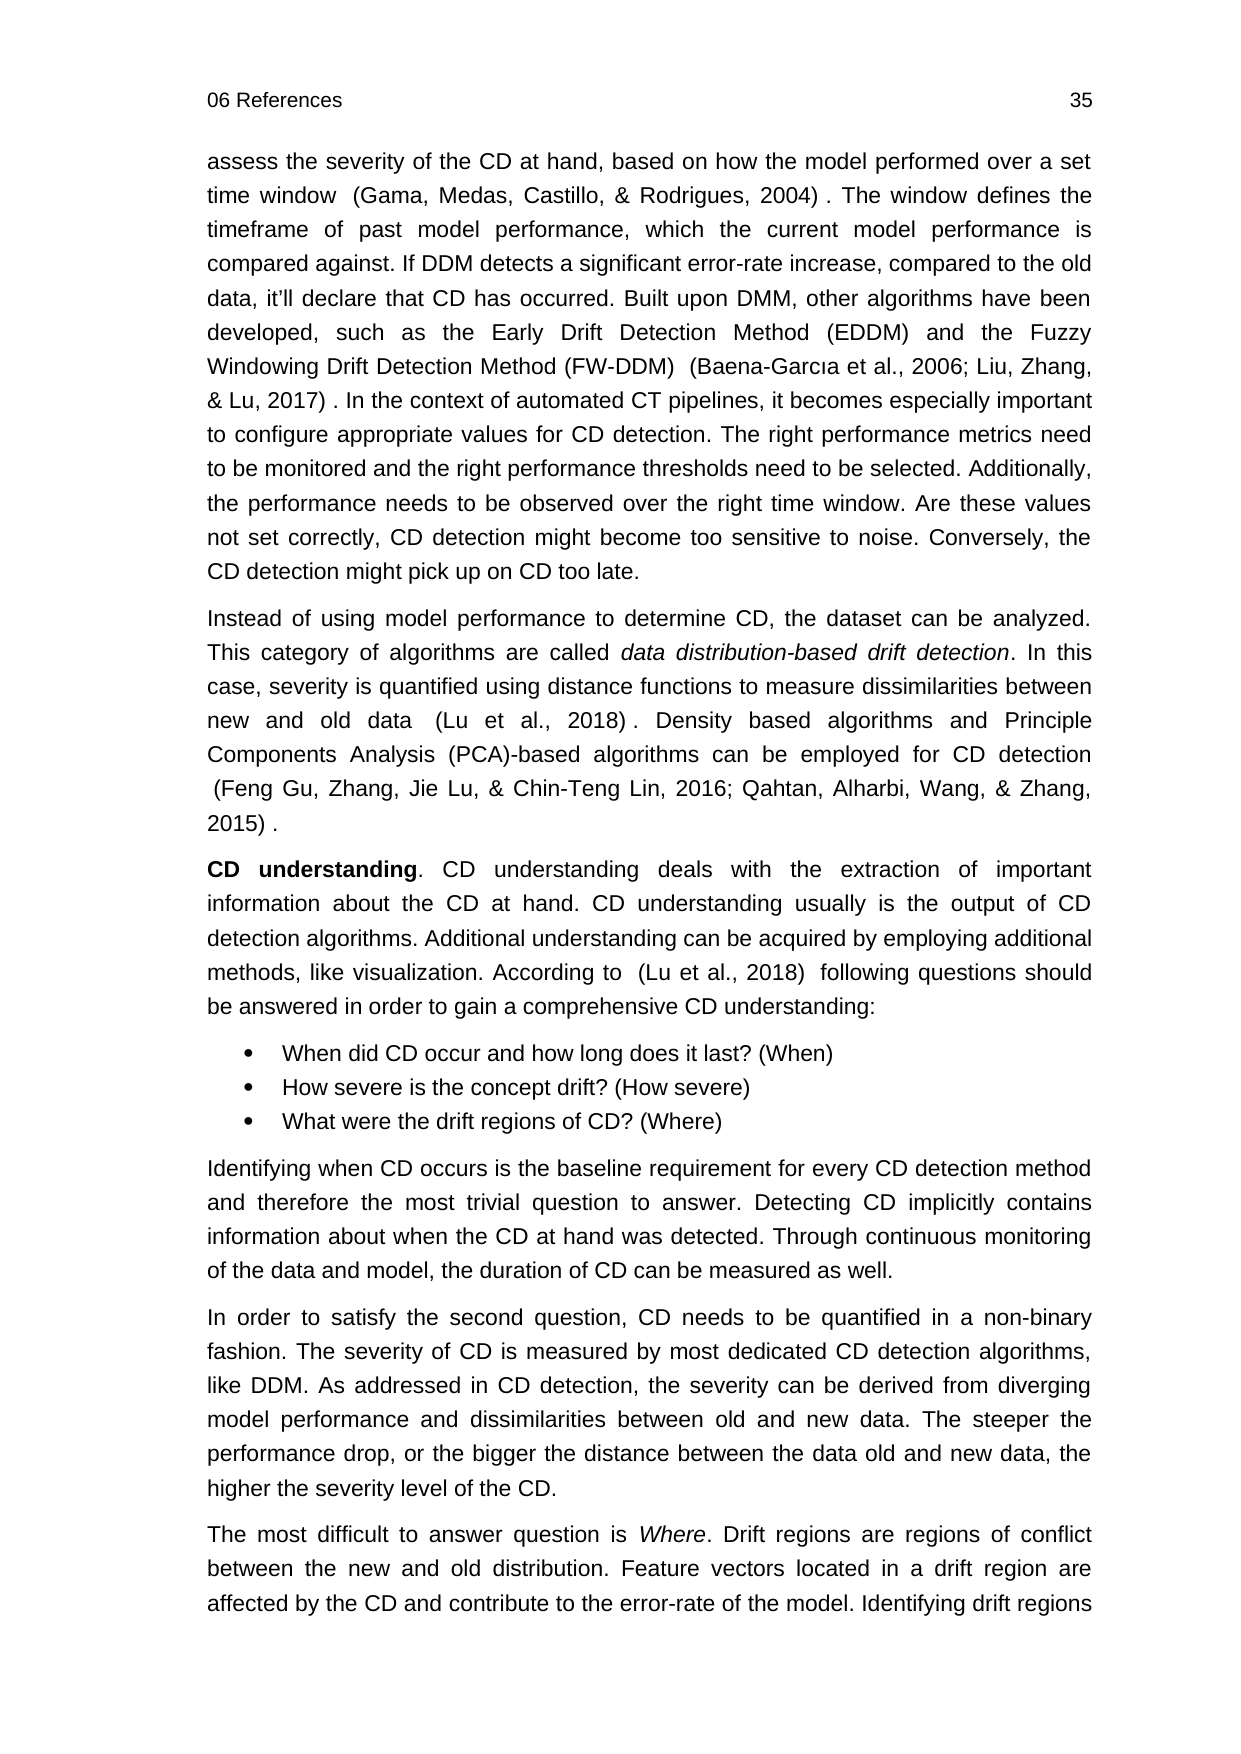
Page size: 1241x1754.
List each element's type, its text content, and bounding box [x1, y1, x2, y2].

list How severe is the concept drift? (How severe) [244, 1074, 1092, 1100]
list When did CD occur and how long does it last? (When) [244, 1039, 1092, 1066]
text Instead of using model performance to determine CD, the dataset can be analyzed. This category of algorithms are called data distribution-based drift detection. In this case, severity is quantified using distance functions to measure dissimilarities between new and old data . Density based algorithms and Principle Components Analysis (PCA)-based algorithms can be employed for CD detection . [207, 604, 1092, 836]
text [207, 148, 1092, 584]
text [207, 1521, 1092, 1616]
text CD understanding. CD understanding deals with the extraction of important information about the CD at hand. CD understanding usually is the output of CD detection algorithms. Additional understanding can be acquired by employing additional methods, like visualization. According to following questions should be answered in order to gain a comprehensive CD understanding: [207, 856, 1092, 1019]
text In order to satisfy the second question, CD needs to be quantified in a non-binary fashion. The severity of CD is measured by most dedicated CD detection algorithms, like DDM. As addressed in CD detection, the severity can be derived from diverging model performance and dissimilarities between old and new data. The steeper the performance drop, or the bigger the distance between the data old and new data, the higher the severity level of the CD. [207, 1304, 1092, 1501]
text Identifying when CD occurs is the baseline requirement for every CD detection method and therefore the most trivial question to answer. Detecting CD implicitly contains information about when the CD at hand was detected. Through continuous monitoring of the data and model, the duration of CD can be measured as well. [207, 1154, 1092, 1283]
list What were the drift regions of CD? (Where) [244, 1108, 1092, 1134]
